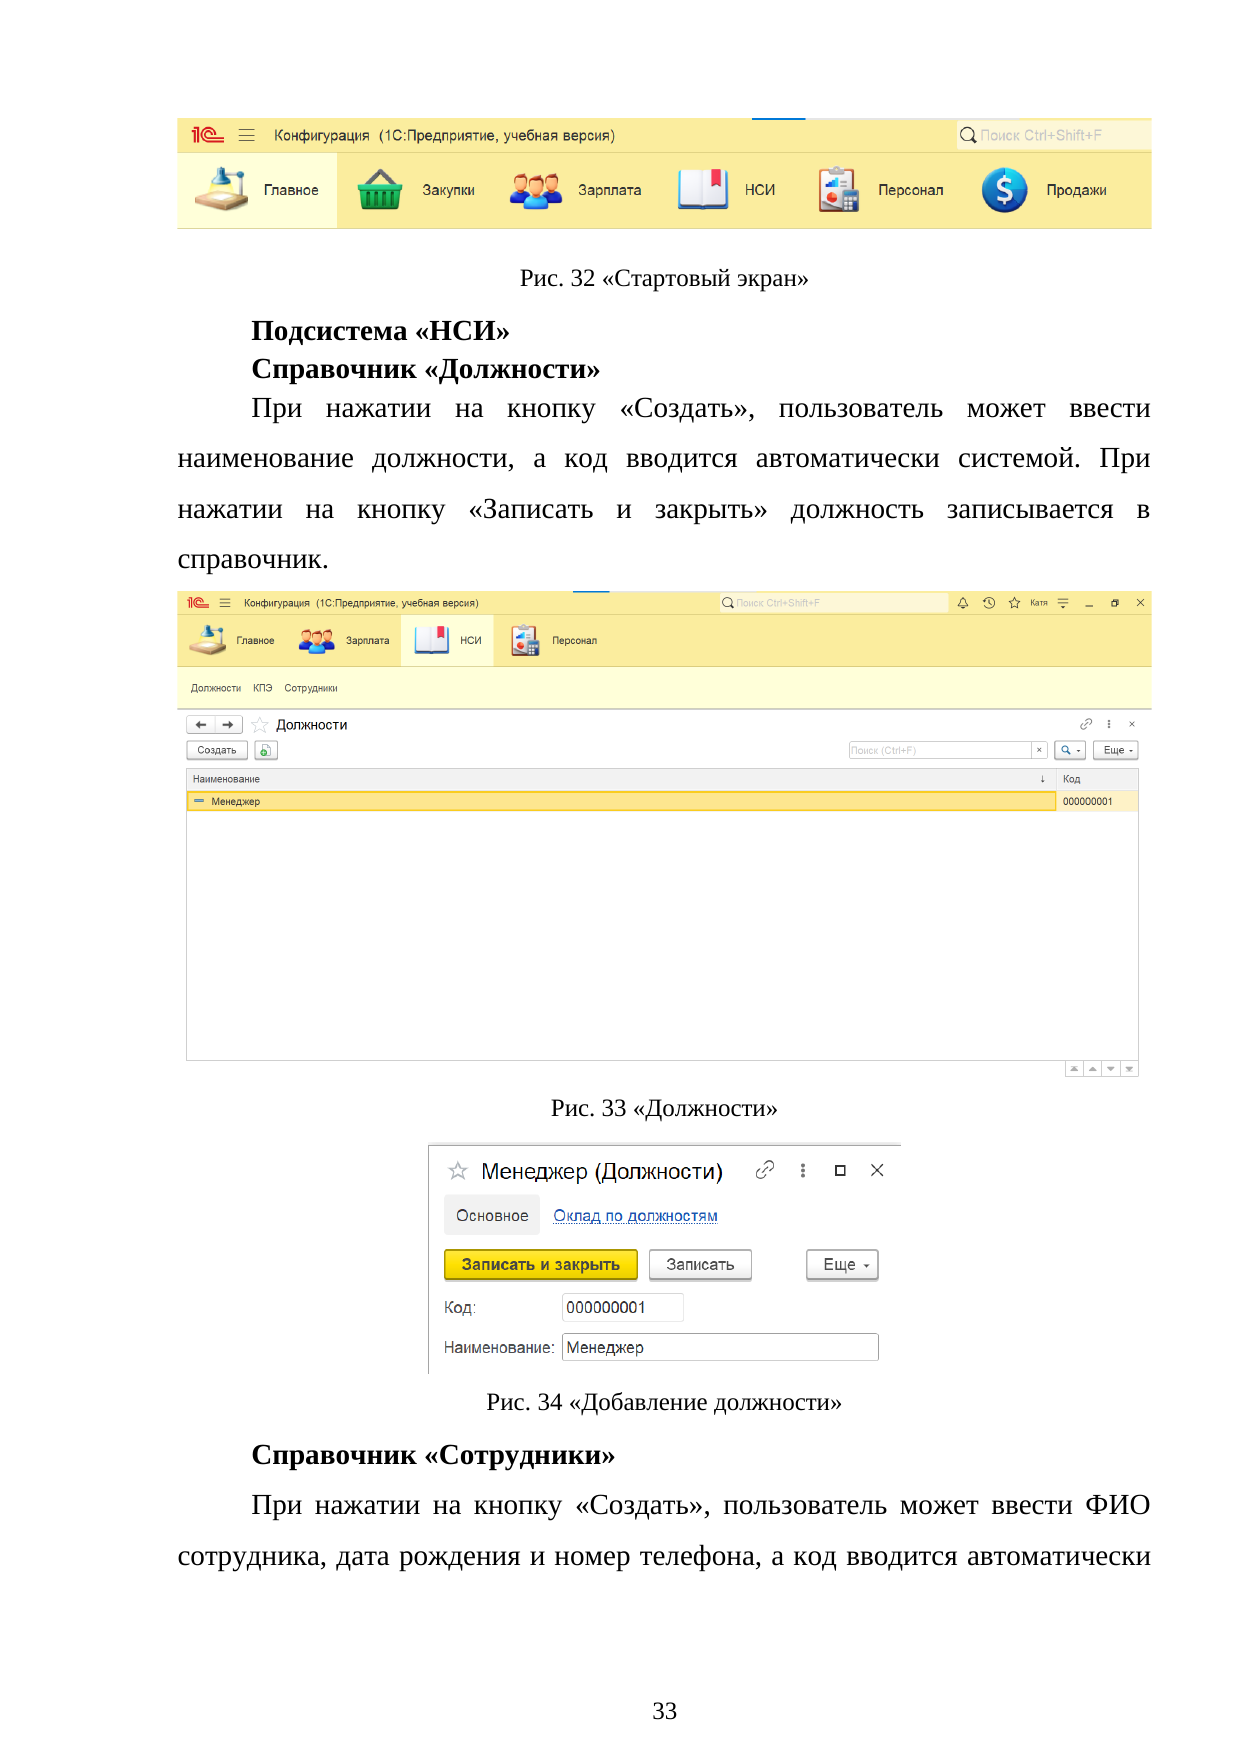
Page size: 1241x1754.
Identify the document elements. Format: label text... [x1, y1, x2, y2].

picture [177, 118, 1152, 229]
text При нажатии на кнопку «Создать», пользователь может ввести наименование должности, а код вводится автоматически системой. При нажатии на кнопку «Записать и закрыть» должность записывается в справочник. [177, 390, 1152, 575]
text Рис. 32 «Стартовый экран» [177, 263, 1152, 292]
text Рис. 34 «Добавление должности» [177, 1387, 1152, 1416]
text Рис. 33 «Должности» [177, 1093, 1152, 1122]
picture [177, 591, 1152, 1080]
text Справочник «Должности» [177, 352, 1152, 385]
picture [428, 1142, 901, 1374]
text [177, 1487, 1152, 1571]
text Справочник «Сотрудники» [177, 1437, 1152, 1471]
text Подсистема «НСИ» [177, 313, 1152, 347]
